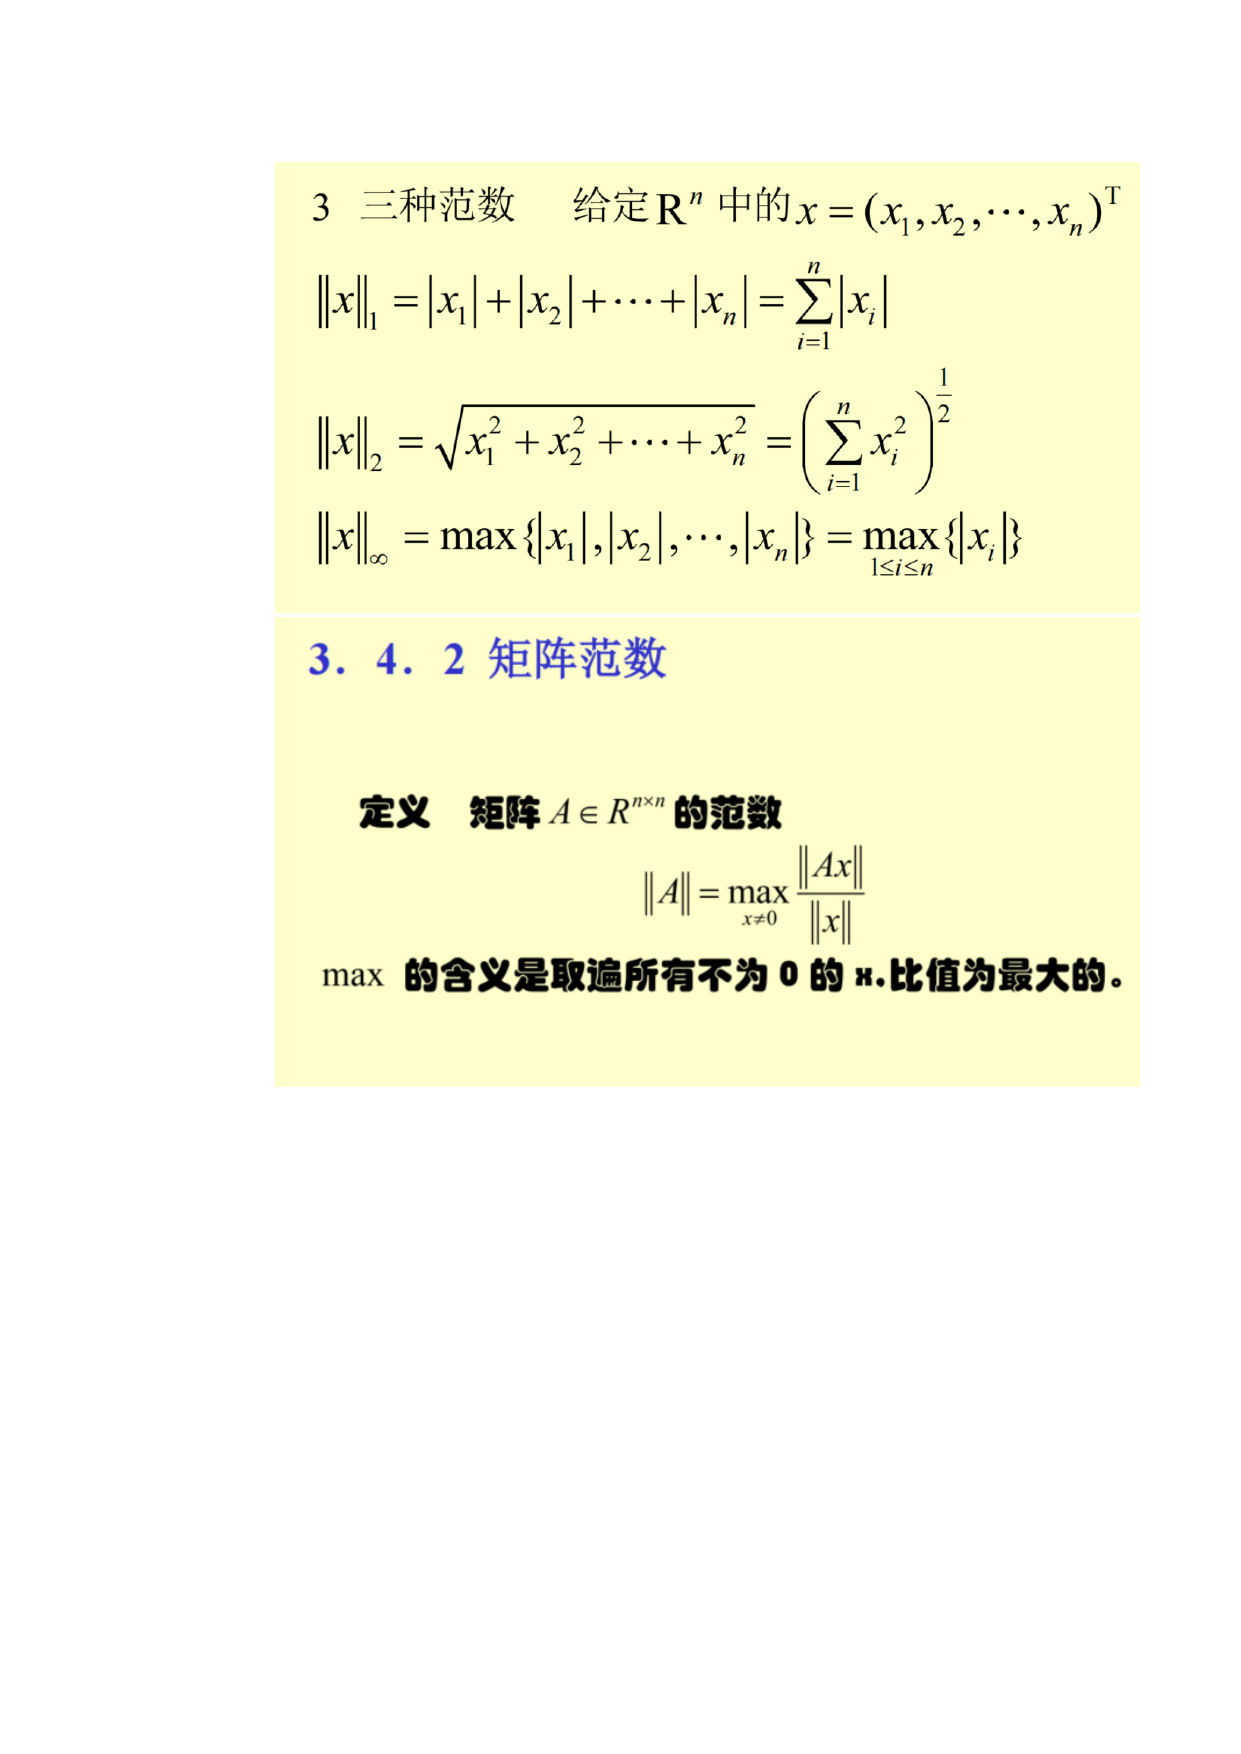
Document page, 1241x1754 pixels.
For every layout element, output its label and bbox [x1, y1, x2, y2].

picture [275, 617, 1140, 1087]
picture [275, 162, 1140, 613]
